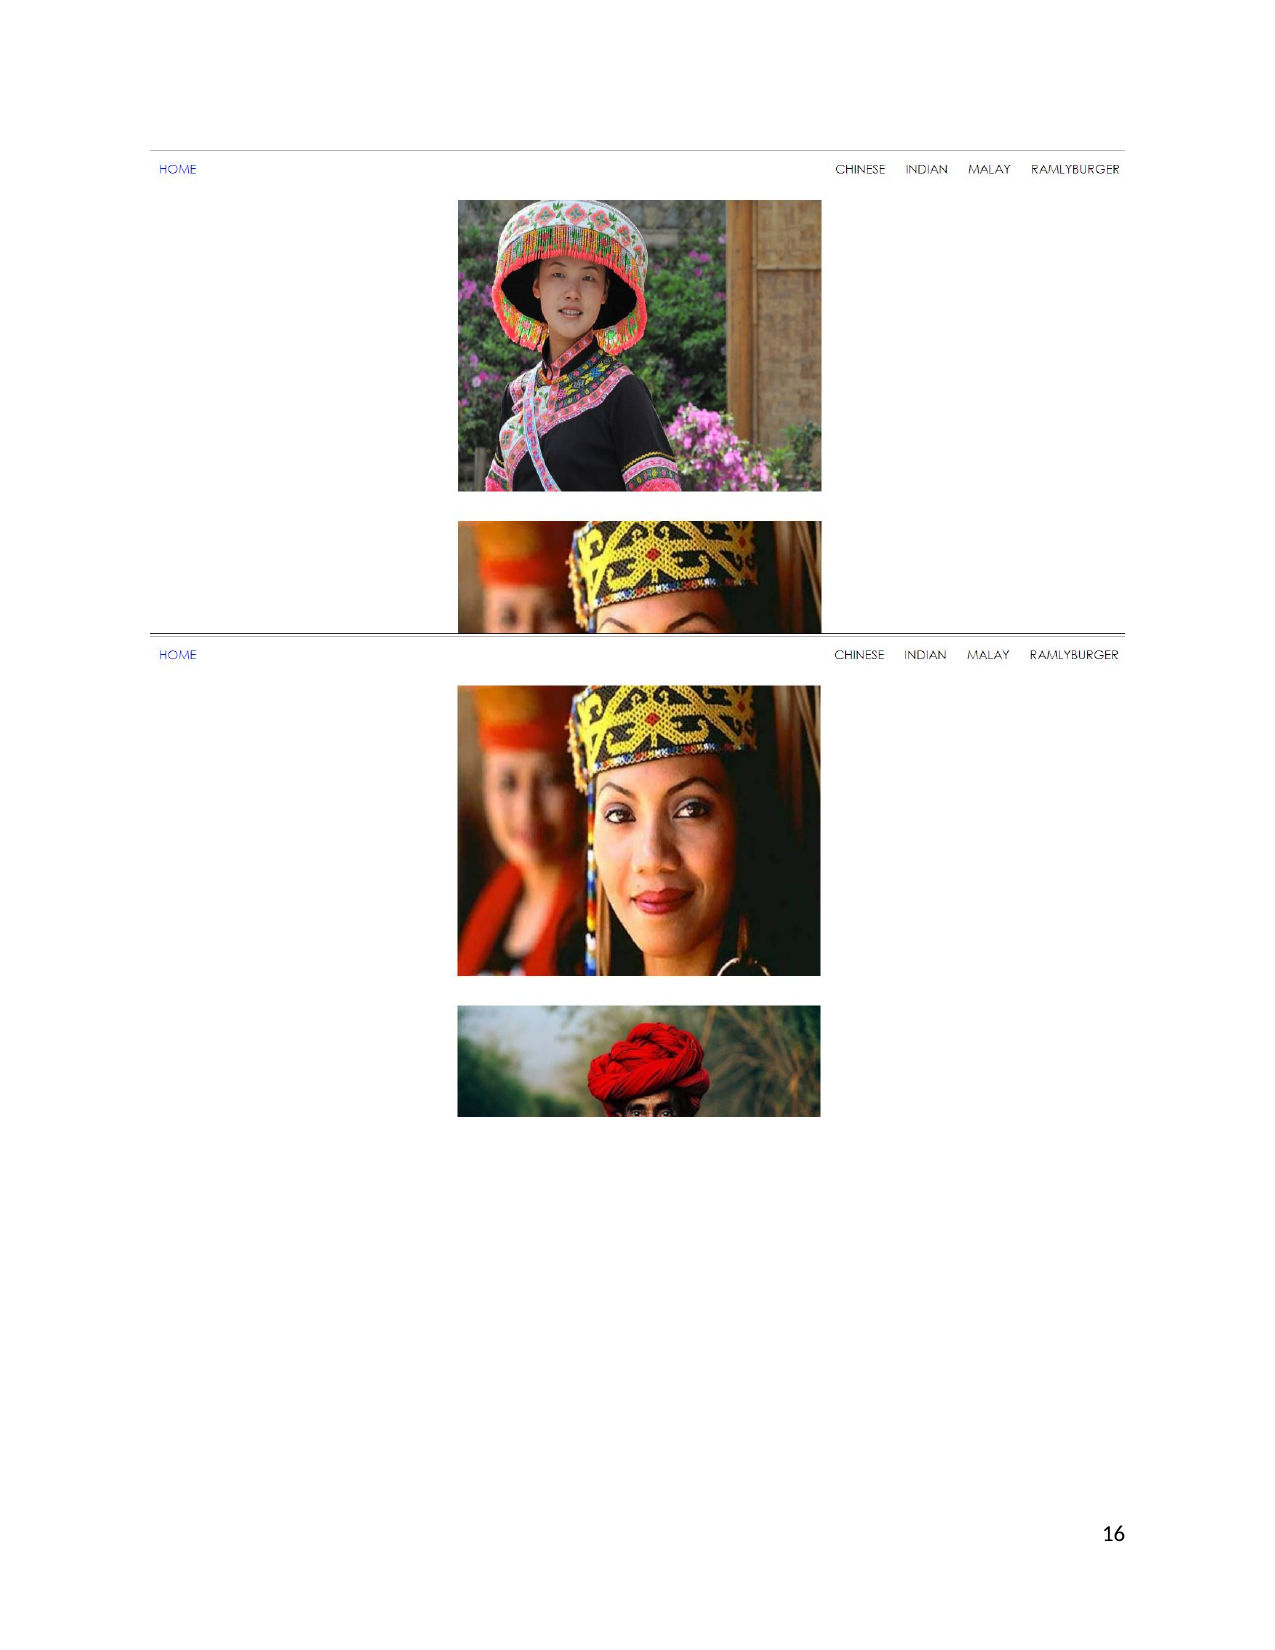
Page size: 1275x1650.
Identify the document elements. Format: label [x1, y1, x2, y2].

picture [150, 150, 1125, 634]
picture [150, 636, 1125, 1117]
